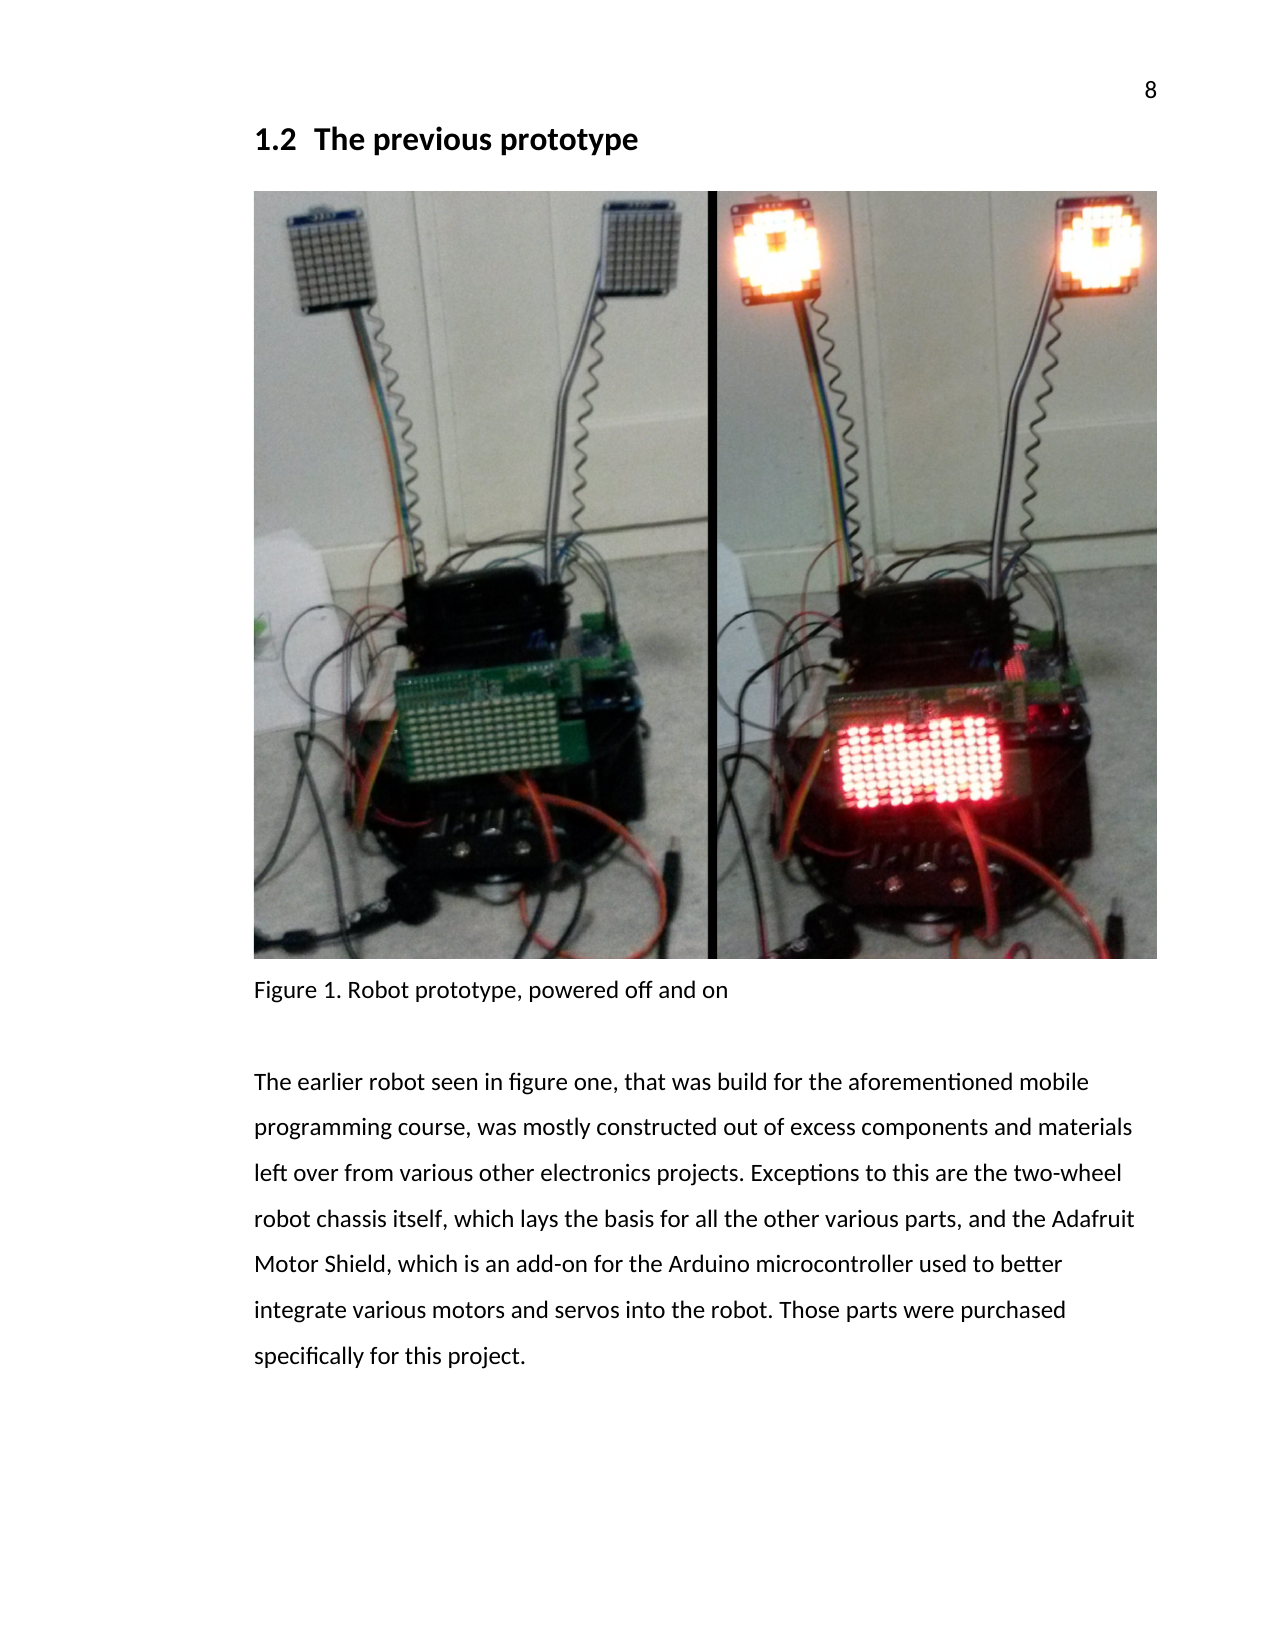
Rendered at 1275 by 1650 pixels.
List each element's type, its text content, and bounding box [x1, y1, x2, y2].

subtitle The previous prototype [254, 118, 1157, 159]
text The earlier robot seen in figure one, that was build for the aforementioned mobile programming course, was mostly constructed out of excess components and materials left over from various other electronics projects. Exceptions to this are the two-wheel robot chassis itself, which lays the basis for all the other various parts, and the Adafruit Motor Shield, which is an add-on for the Arduino microcontroller used to better integrate various motors and servos into the robot. Those parts were purchased specifically for this project. [254, 1066, 1157, 1371]
text Figure 1. Robot prototype, powered off and on [254, 974, 1157, 1005]
picture [253, 191, 1157, 959]
